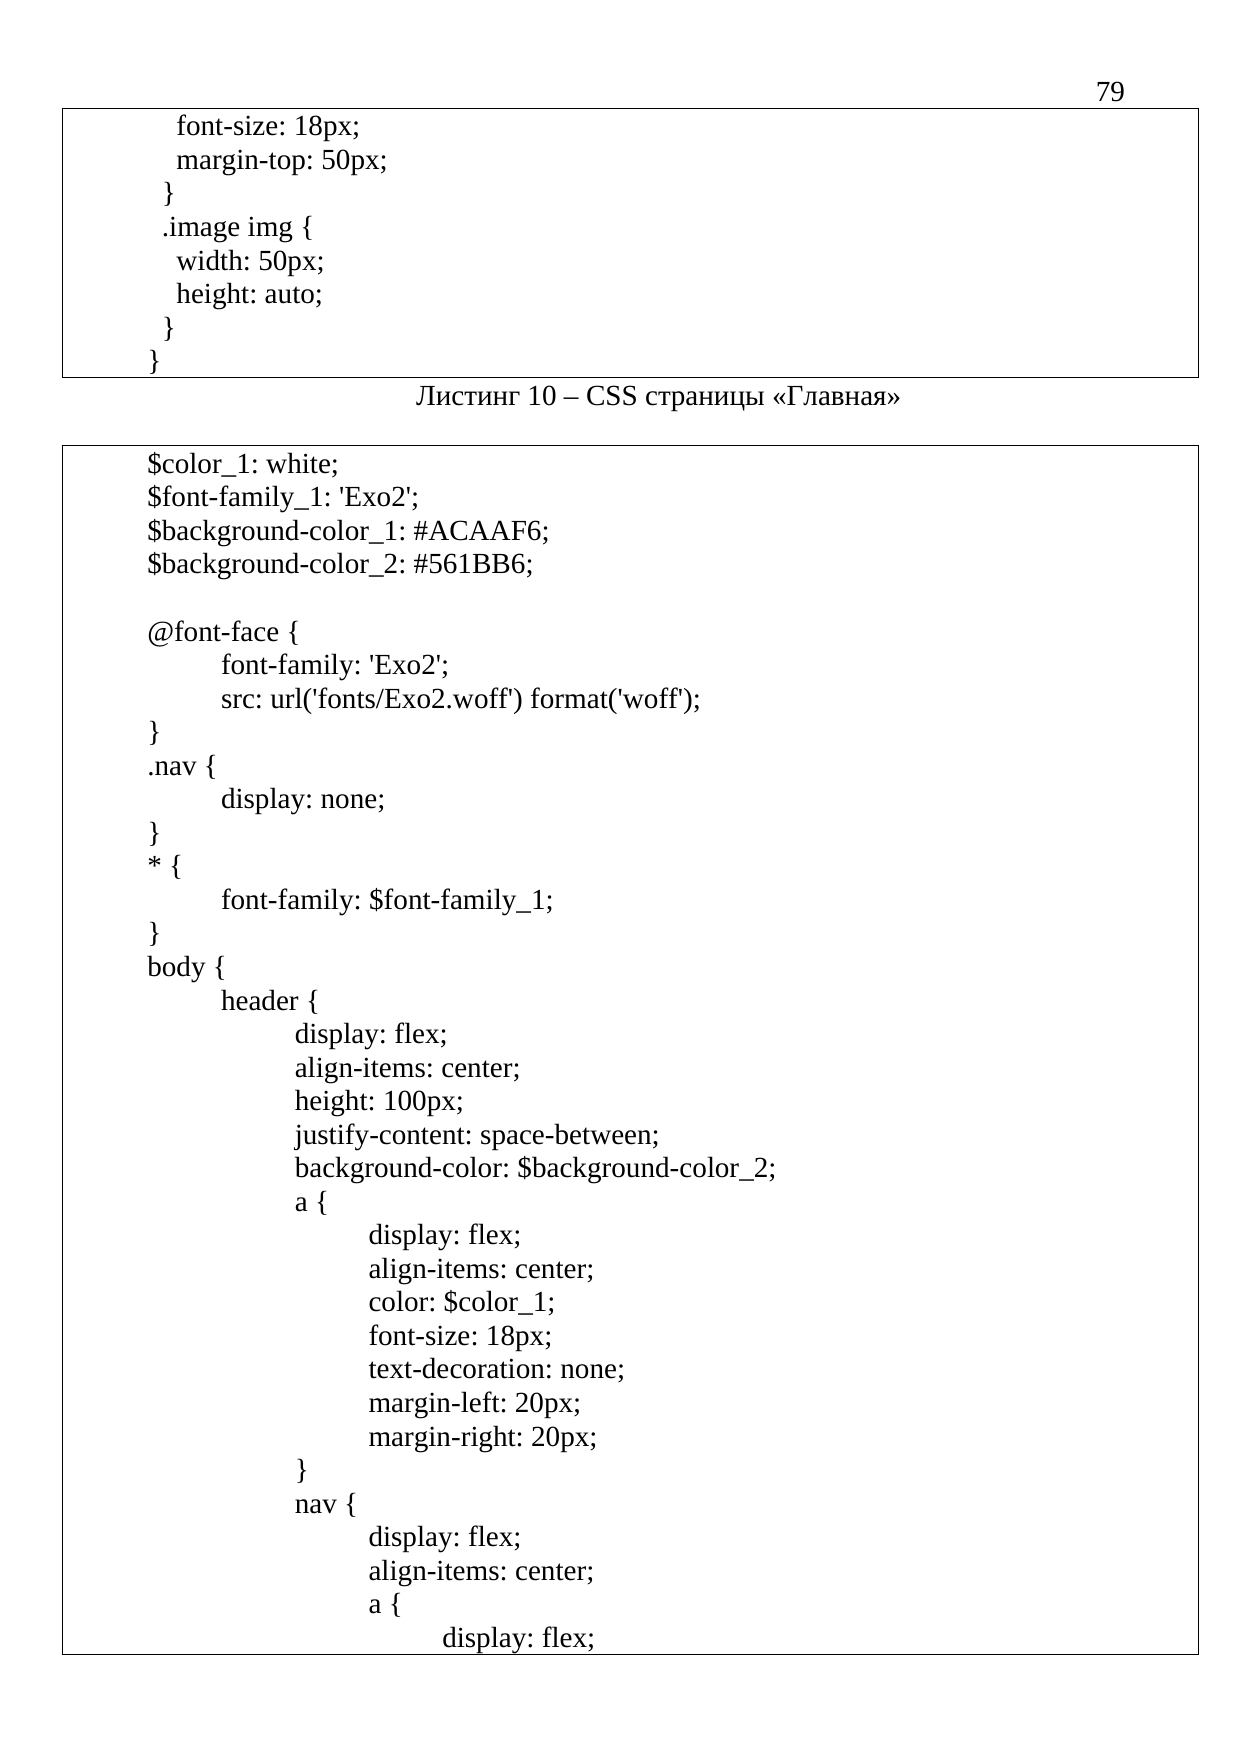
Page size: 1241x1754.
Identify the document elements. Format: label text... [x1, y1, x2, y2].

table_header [63, 446, 1198, 1653]
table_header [63, 109, 1198, 377]
text Листинг 10 – CSS страницы «Главная» [136, 378, 1181, 411]
